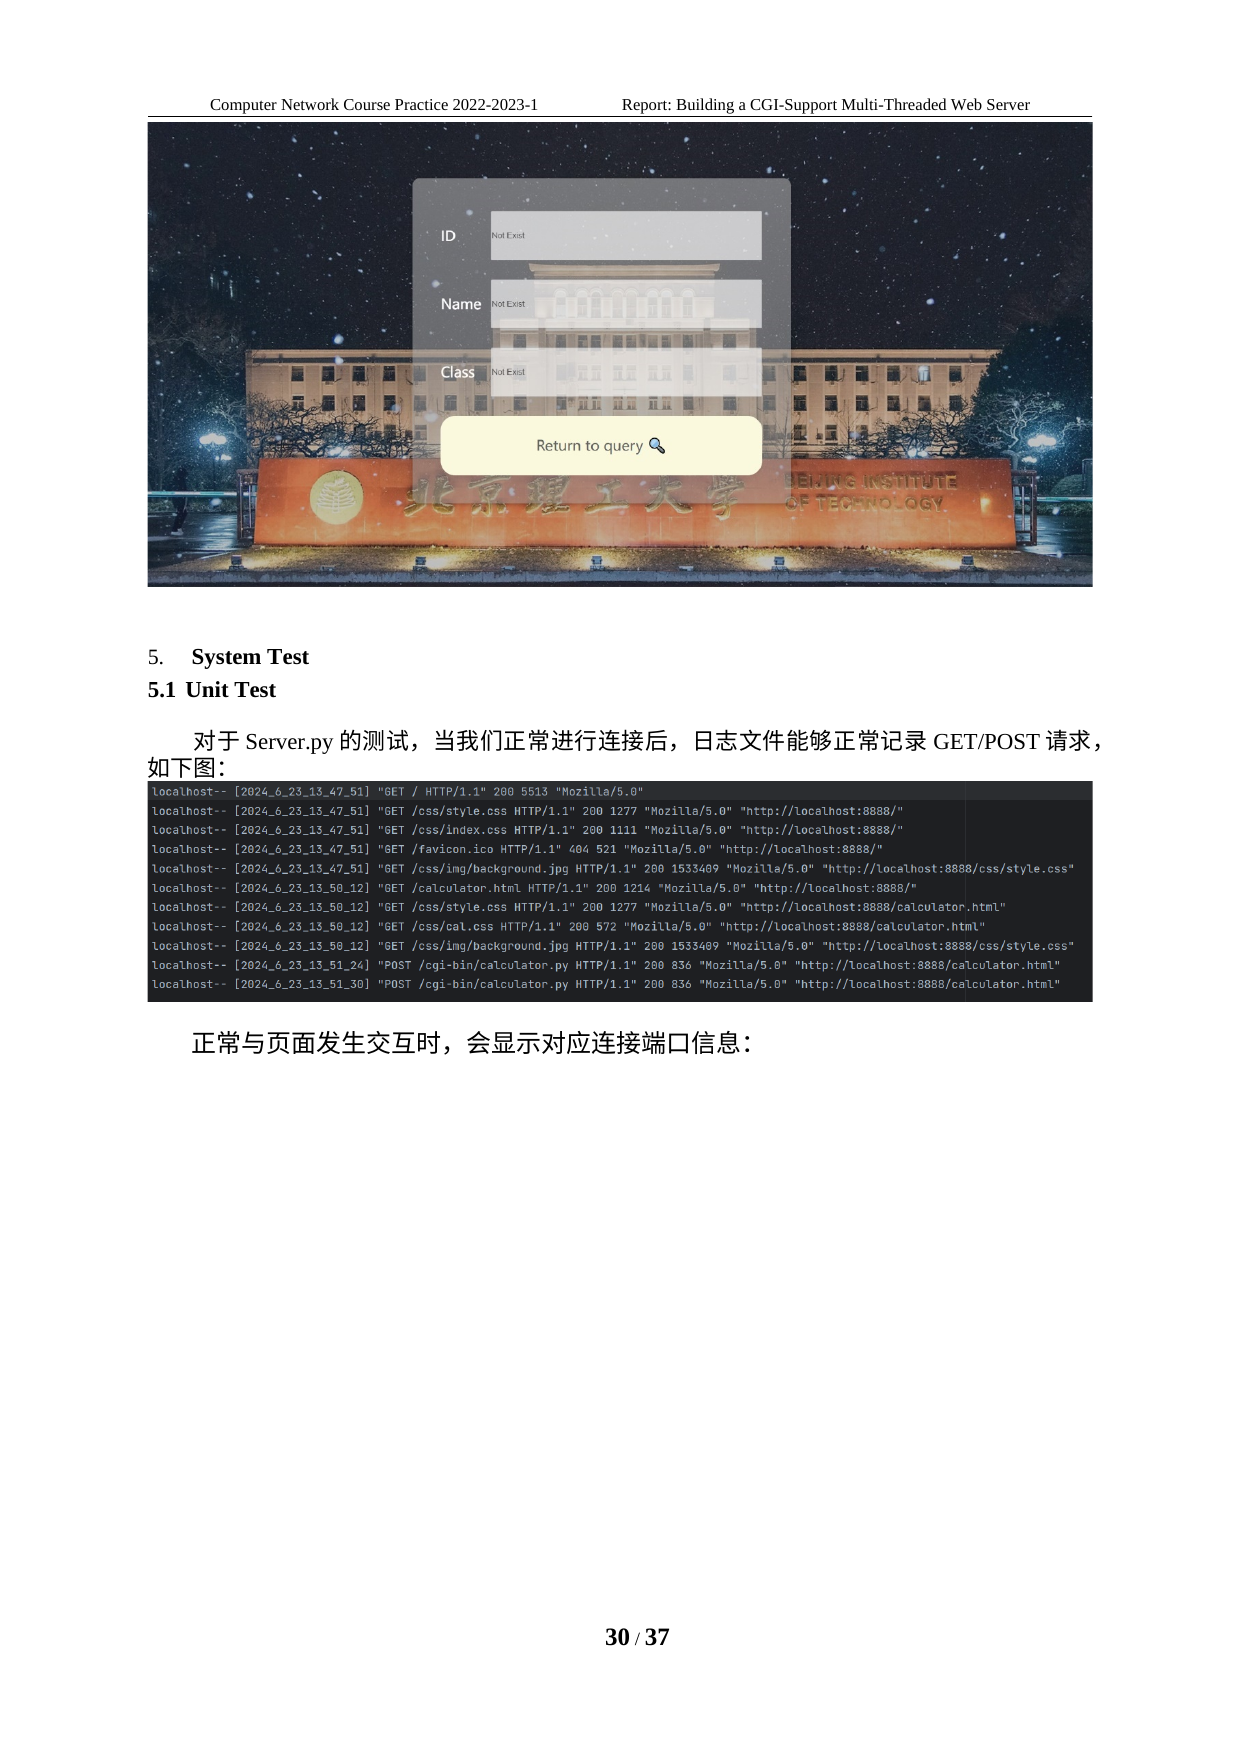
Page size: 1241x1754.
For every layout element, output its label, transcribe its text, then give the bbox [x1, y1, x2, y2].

picture [147, 122, 1093, 587]
list System Test [148, 640, 1092, 673]
text 对于Server.py的测试，当我们正常进行连接后，日志文件能够正常记录GET/POST请求，如下图： [148, 728, 1092, 781]
list Unit Test [148, 677, 1092, 703]
picture [147, 781, 1093, 1002]
text 正常与页面发生交互时，会显示对应连接端口信息： [148, 1009, 1092, 1074]
